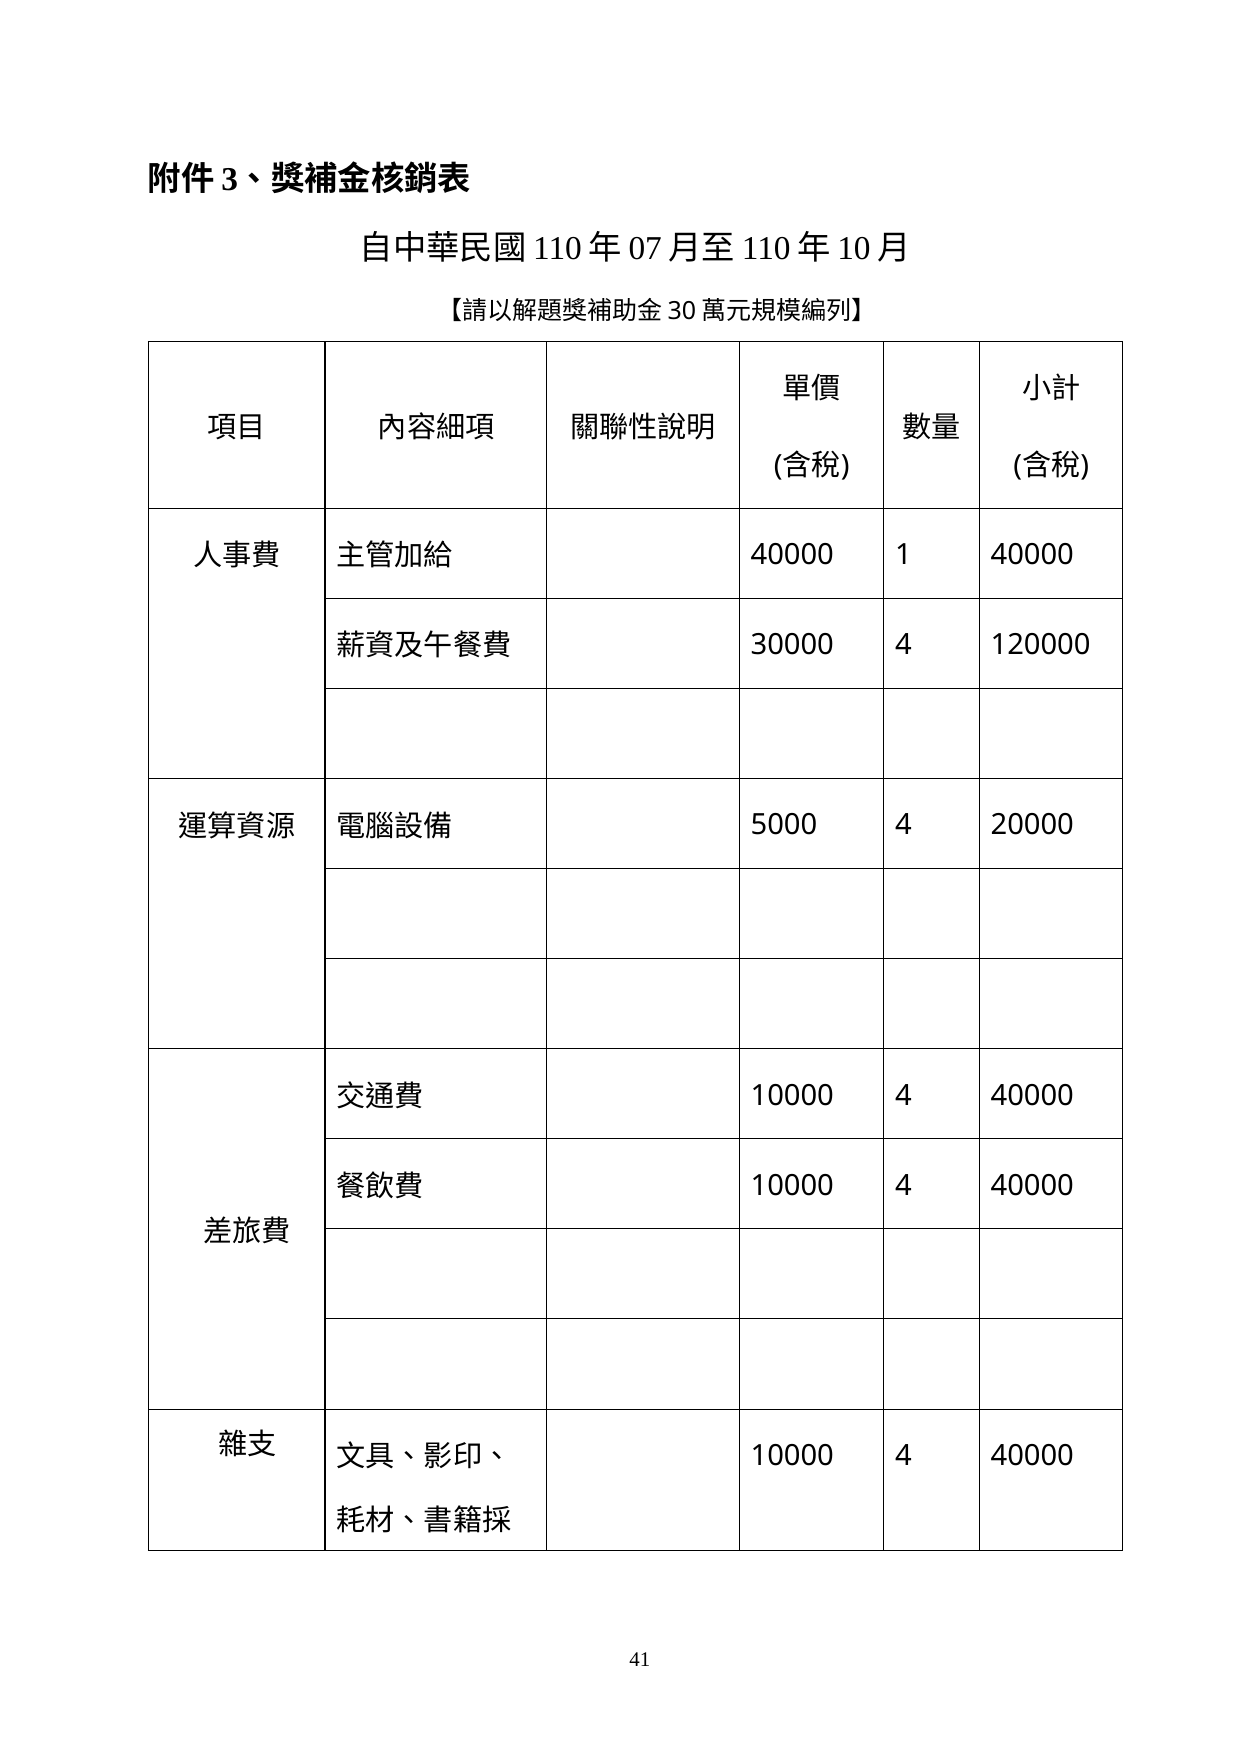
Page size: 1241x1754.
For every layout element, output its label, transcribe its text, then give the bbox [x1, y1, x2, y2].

table_cell 餐飲費 [326, 1139, 546, 1228]
table_header 內容細項 [326, 342, 546, 507]
table_cell 文具、影印、耗材、書籍採購 [326, 1410, 546, 1550]
table_cell [884, 689, 979, 778]
table_cell [884, 869, 979, 958]
table_cell 40000 [740, 509, 883, 597]
table_cell 10000 [740, 1139, 883, 1228]
table_cell 4 [884, 779, 979, 868]
table_cell [547, 1139, 739, 1228]
table_cell [740, 869, 883, 958]
table_cell [326, 689, 546, 778]
table_cell [884, 959, 979, 1048]
table_header 項目 [149, 342, 324, 507]
table_cell [740, 959, 883, 1048]
table_cell 雜支 [149, 1410, 324, 1550]
table_header 小計 (含稅) [980, 342, 1122, 507]
table_cell 薪資及午餐費 [326, 599, 546, 688]
table_cell [547, 1319, 739, 1408]
table_cell 差旅費 [149, 1049, 324, 1408]
table_cell 4 [884, 1410, 979, 1550]
table_cell 40000 [980, 509, 1122, 597]
text 附件3、獎補金核銷表 [148, 152, 1122, 200]
text 自中華民國110年07月至110年10月 [148, 213, 1122, 277]
table_cell 120000 [980, 599, 1122, 688]
table_cell 4 [884, 599, 979, 688]
table_cell [326, 959, 546, 1048]
table_header 單價 (含稅) [740, 342, 883, 507]
table_cell [884, 1319, 979, 1408]
table_cell 5000 [740, 779, 883, 868]
table_cell 30000 [740, 599, 883, 688]
table_header 數量 [884, 342, 979, 507]
table_cell [326, 1319, 546, 1408]
table_cell 4 [884, 1049, 979, 1138]
table_cell [326, 1229, 546, 1318]
table_cell 運算資源 [149, 779, 324, 1048]
table_cell [547, 1229, 739, 1318]
table_cell 電腦設備 [326, 779, 546, 868]
table_cell [547, 1410, 739, 1550]
table_cell [547, 1049, 739, 1138]
table_cell 主管加給 [326, 509, 546, 597]
table_cell [547, 959, 739, 1048]
table_cell [547, 779, 739, 868]
table_cell [740, 1319, 883, 1408]
table_cell [980, 869, 1122, 958]
table_cell 40000 [980, 1410, 1122, 1550]
table_cell 1 [884, 509, 979, 597]
table_cell 4 [884, 1139, 979, 1228]
table_cell 10000 [740, 1049, 883, 1138]
table_cell [980, 959, 1122, 1048]
table_cell [740, 1229, 883, 1318]
table_cell [547, 689, 739, 778]
table_cell 40000 [980, 1139, 1122, 1228]
table_cell [326, 869, 546, 958]
table_cell [547, 869, 739, 958]
table_cell [884, 1229, 979, 1318]
table_cell [740, 689, 883, 778]
table_cell [980, 1229, 1122, 1318]
table_cell 20000 [980, 779, 1122, 868]
table_cell [980, 1319, 1122, 1408]
table_cell 10000 [740, 1410, 883, 1550]
table_cell 交通費 [326, 1049, 546, 1138]
list 【請以解題獎補助金30萬元規模編列】 [148, 277, 1122, 341]
table_header 關聯性說明 [547, 342, 739, 507]
table_cell 人事費 [149, 509, 324, 778]
table_cell [547, 599, 739, 688]
table_cell [980, 689, 1122, 778]
table_cell 40000 [980, 1049, 1122, 1138]
table_cell [547, 509, 739, 597]
